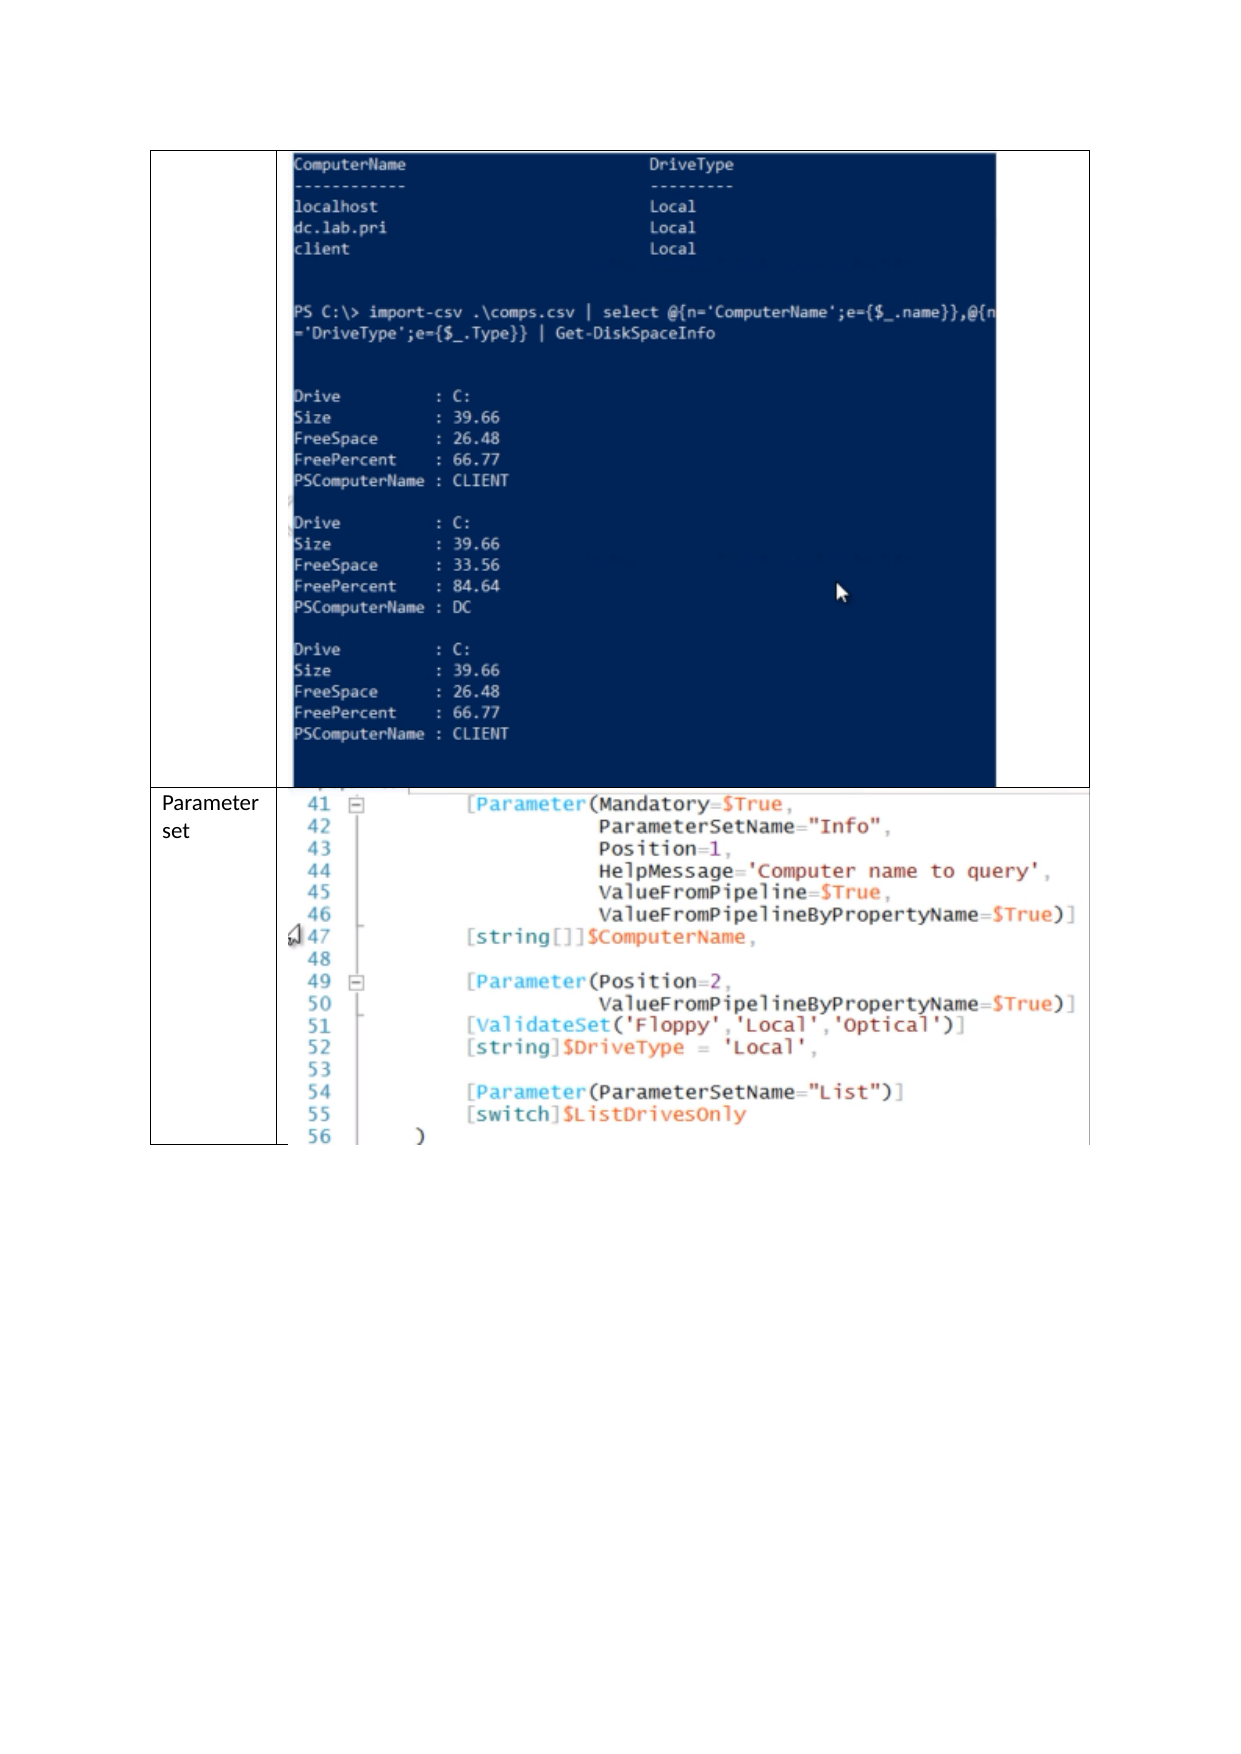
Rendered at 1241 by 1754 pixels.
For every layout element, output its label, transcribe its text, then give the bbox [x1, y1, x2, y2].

table_cell [151, 151, 276, 787]
table_cell [277, 151, 288, 787]
table_cell Parameterset [151, 788, 276, 1144]
picture [288, 151, 998, 787]
picture [288, 788, 1090, 1145]
table_cell [277, 788, 288, 1144]
table_cell [998, 151, 1089, 787]
